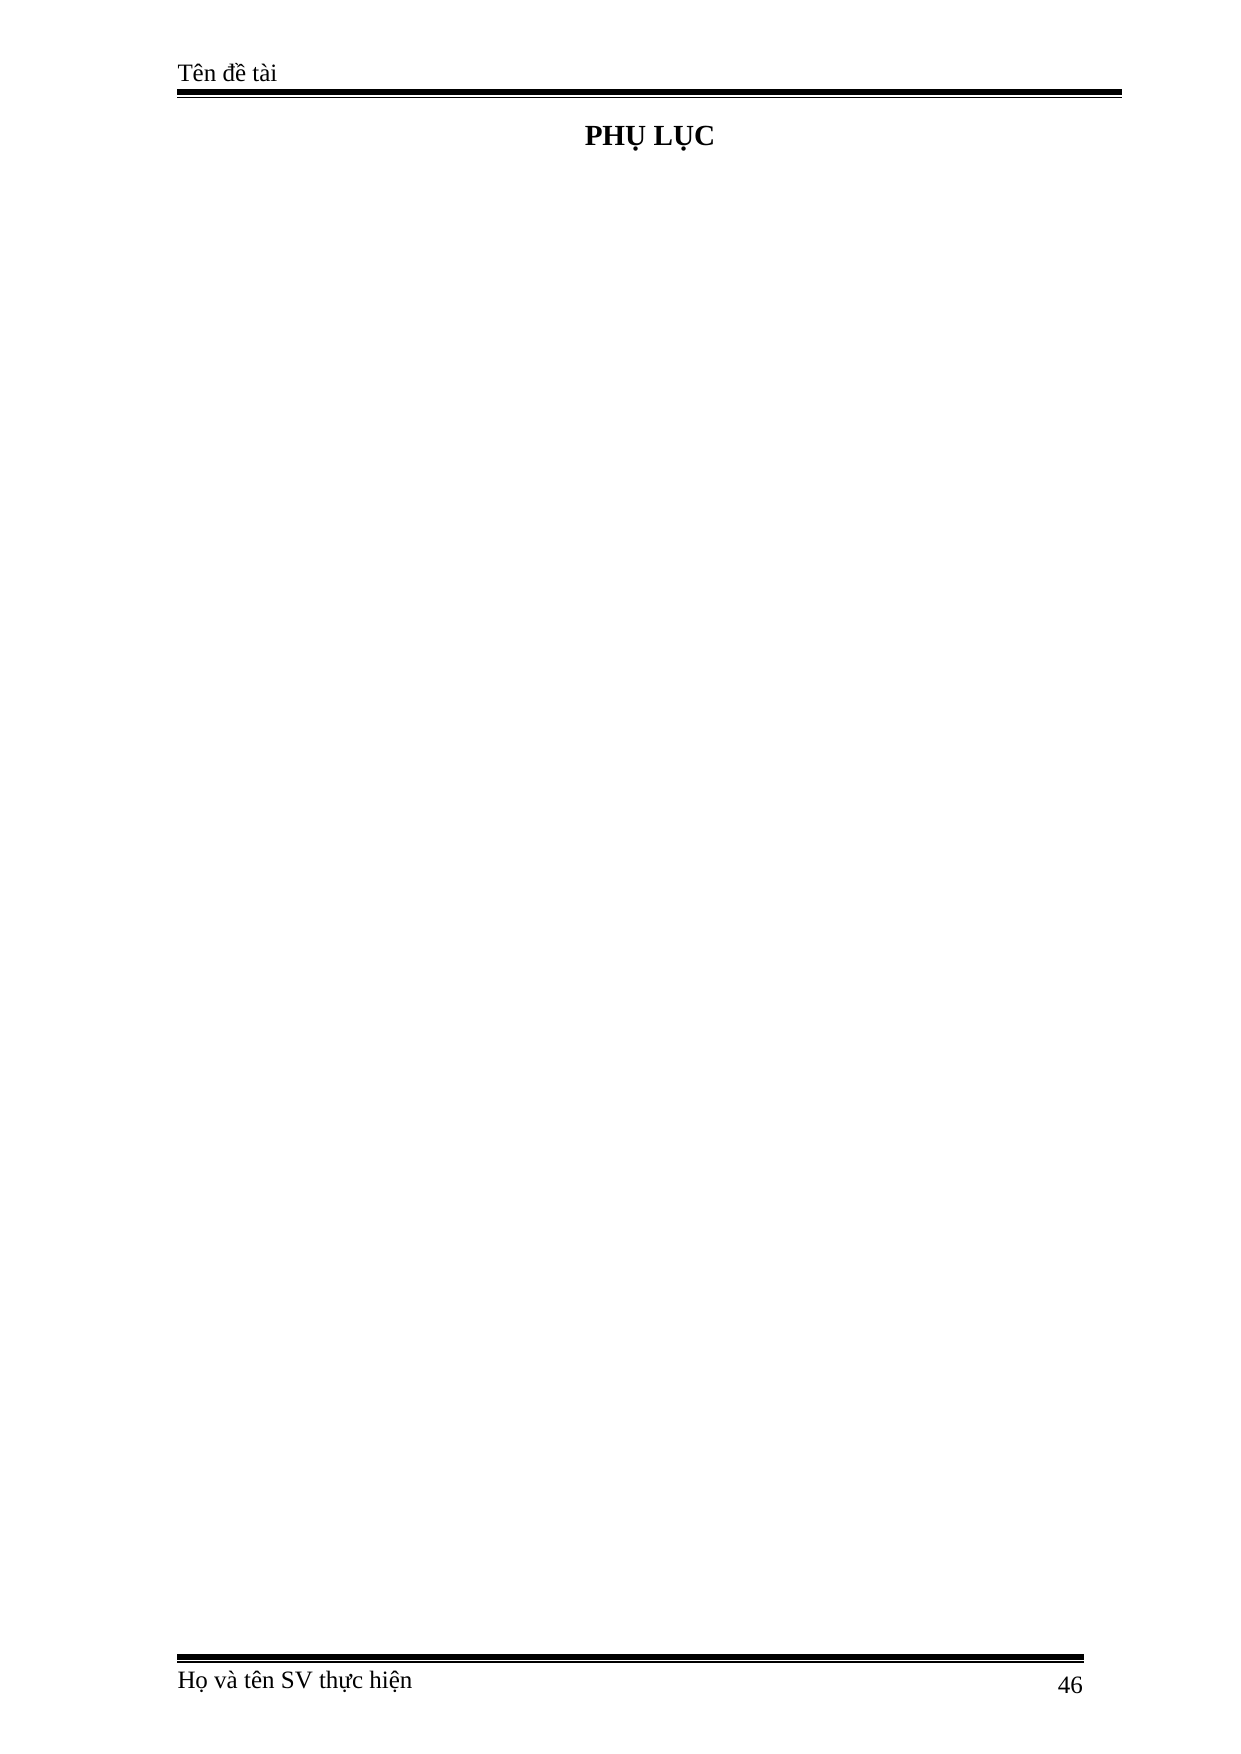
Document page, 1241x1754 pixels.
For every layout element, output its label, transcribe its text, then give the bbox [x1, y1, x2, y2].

subtitle PHỤ LỤC [177, 118, 1122, 152]
